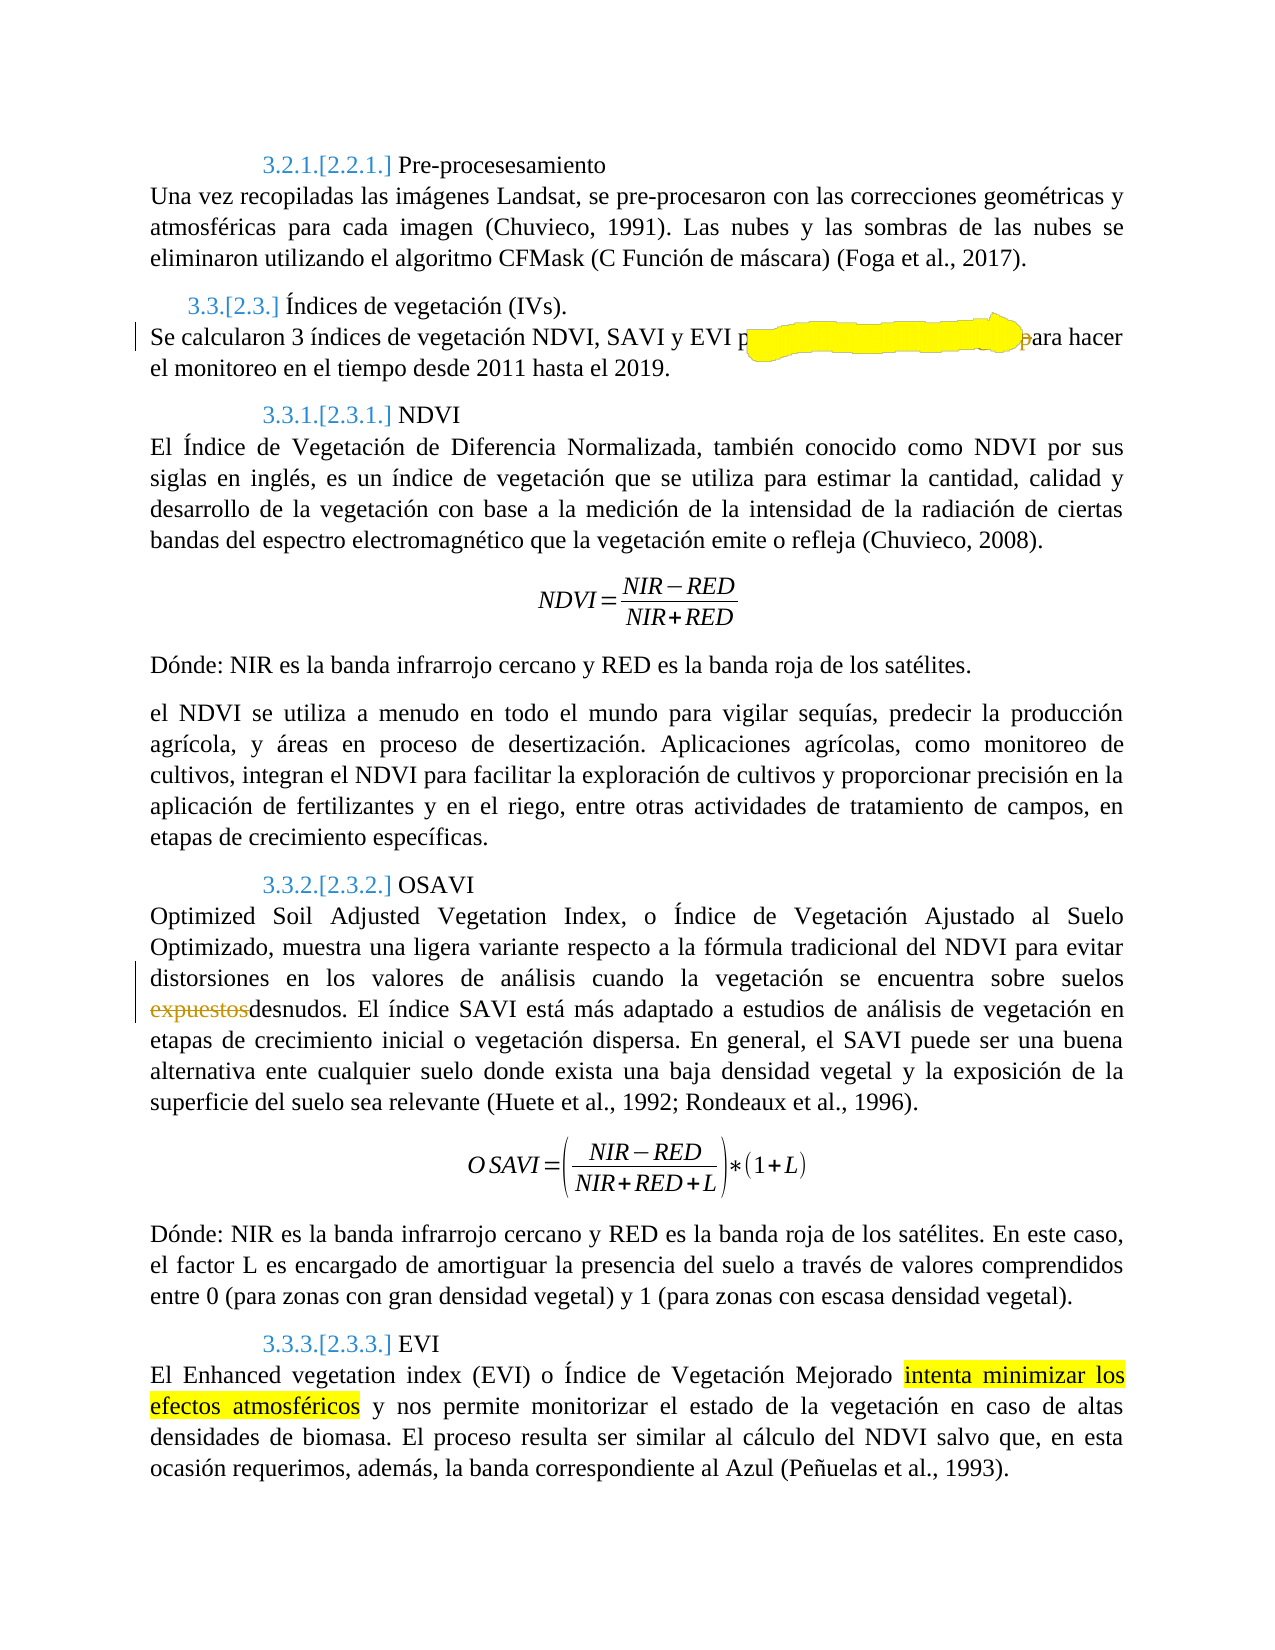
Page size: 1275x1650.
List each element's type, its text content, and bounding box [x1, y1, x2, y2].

text Se calcularon 3 índices de vegetación NDVI, SAVI y EVI para hacer el monitoreo en el tiempo desde 2011 hasta el 2019. [150, 322, 1125, 382]
text Dónde: NIR es la banda infrarrojo cercano y RED es la banda roja de los satélites. En este caso, el factor L es encargado de amortiguar la presencia del suelo a través de valores comprendidos entre 0 (para zonas con gran densidad vegetal) y 1 (para zonas con escasa densidad vegetal). [150, 1219, 1125, 1310]
subtitle Índices de vegetación (IVs). [187, 291, 1125, 319]
subtitle Pre-procesesamiento [262, 150, 1125, 179]
subtitle NDVI [262, 401, 1125, 429]
text El Índice de Vegetación de Diferencia Normalizada, también conocido como NDVI por sus siglas en inglés, es un índice de vegetación que se utiliza para estimar la cantidad, calidad y desarrollo de la vegetación con base a la medición de la intensidad de la radiación de ciertas bandas del espectro electromagnético que la vegetación emite o refleja (Chuvieco, 2008). [150, 432, 1125, 553]
text Dónde: NIR es la banda infrarrojo cercano y RED es la banda roja de los satélites. [150, 650, 1125, 679]
text el NDVI se utiliza a menudo en todo el mundo para vigilar sequías, predecir la producción agrícola, y áreas en proceso de desertización. Aplicaciones agrícolas, como monitoreo de cultivos, integran el NDVI para facilitar la exploración de cultivos y proporcionar precisión en la aplicación de fertilizantes y en el riego, entre otras actividades de tratamiento de campos, en etapas de crecimiento específicas. [150, 698, 1125, 851]
subtitle OSAVI [262, 870, 1125, 899]
text Una vez recopiladas las imágenes Landsat, se pre-procesaron con las correcciones geométricas y atmosféricas para cada imagen (Chuvieco, 1991). Las nubes y las sombras de las nubes se eliminaron utilizando el algoritmo CFMask (C Función de máscara) (Foga et al., 2017). [150, 181, 1125, 272]
subtitle EVI [262, 1329, 1125, 1357]
text Optimized Soil Adjusted Vegetation Index, o Índice de Vegetación Ajustado al Suelo Optimizado, muestra una ligera variante respecto a la fórmula tradicional del NDVI para evitar distorsiones en los valores de análisis cuando la vegetación se encuentra sobre suelos desnudos. El índice SAVI está más adaptado a estudios de análisis de vegetación en etapas de crecimiento inicial o vegetación dispersa. En general, el SAVI puede ser una buena alternativa ente cualquier suelo donde exista una baja densidad vegetal y la exposición de la superficie del suelo sea relevante (Huete et al., 1992; Rondeaux et al., 1996). [150, 901, 1125, 1116]
picture [740, 311, 1024, 366]
text El Enhanced vegetation index (EVI) o Índice de Vegetación Mejorado intenta minimizar los efectos atmosféricos y nos permite monitorizar el estado de la vegetación en caso de altas densidades de biomasa. El proceso resulta ser similar al cálculo del NDVI salvo que, en esta ocasión requerimos, además, la banda correspondiente al Azul (Peñuelas et al., 1993). [150, 1360, 1125, 1482]
